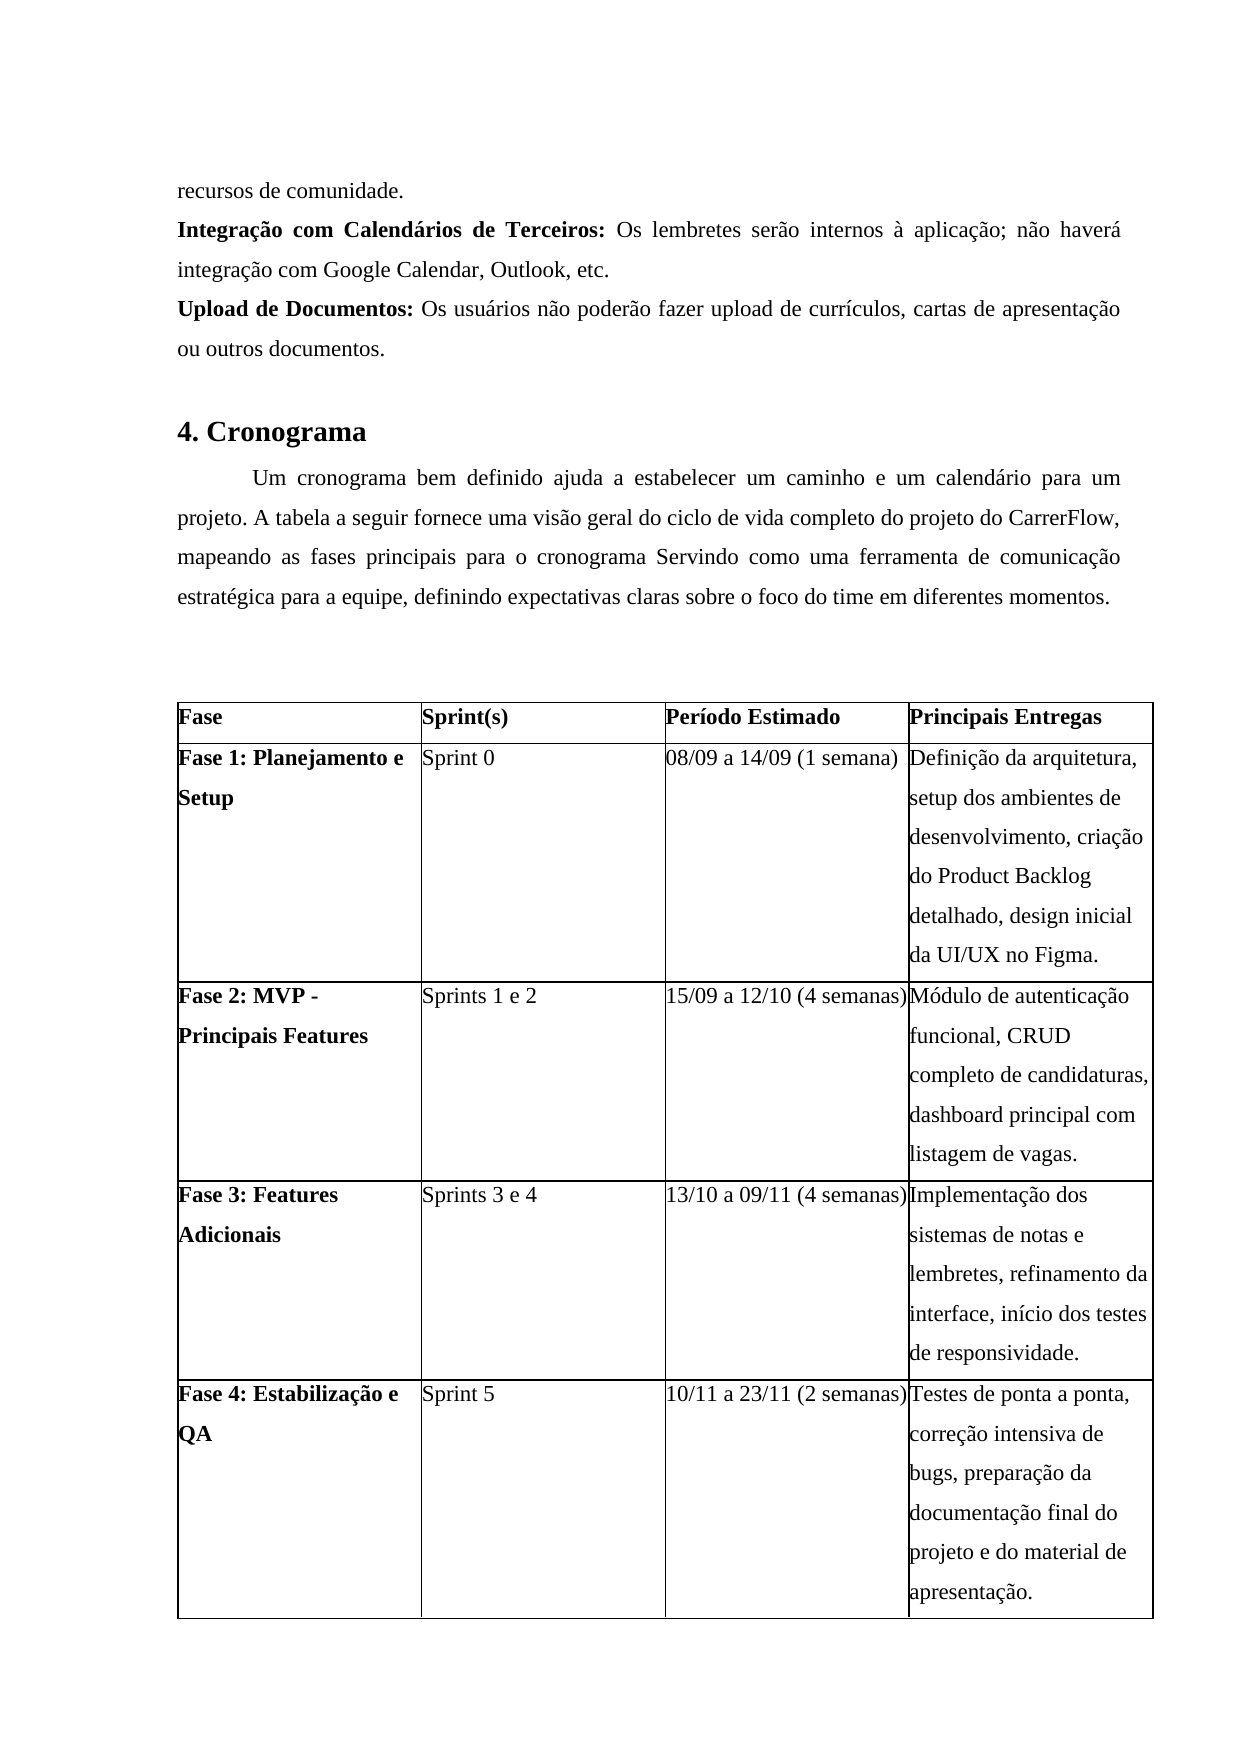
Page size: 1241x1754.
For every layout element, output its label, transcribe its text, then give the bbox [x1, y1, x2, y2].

table_cell 08/09 a 14/09 (1 semana) [666, 744, 908, 981]
table_header Período Estimado [666, 703, 908, 743]
table_cell 10/11 a 23/11 (2 semanas) [666, 1381, 908, 1617]
table_cell Módulo de autenticação funcional, CRUD completo de candidaturas, dashboard principal com listagem de vagas. [910, 983, 1152, 1180]
table_cell Fase 1: Planejamento e Setup [179, 744, 421, 981]
text Integração com Calendários de Terceiros: Os lembretes serão internos à aplicação; não haverá integração com Google Calendar, Outlook, etc. [177, 217, 1122, 282]
table_cell Sprint 0 [422, 744, 665, 981]
text 4. Cronograma [177, 414, 1122, 447]
table_cell Sprint 5 [422, 1381, 665, 1617]
table_cell 15/09 a 12/10 (4 semanas) [666, 983, 908, 1180]
table_cell Implementação dos sistemas de notas e lembretes, refinamento da interface, início dos testes de responsividade. [910, 1182, 1152, 1379]
table_cell Definição da arquitetura, setup dos ambientes de desenvolvimento, criação do Product Backlog detalhado, design inicial da UI/UX no Figma. [910, 744, 1152, 981]
table_cell Fase 3: Features Adicionais [179, 1182, 421, 1379]
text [177, 177, 1122, 203]
table_cell 13/10 a 09/11 (4 semanas) [666, 1182, 908, 1379]
text Um cronograma bem definido ajuda a estabelecer um caminho e um calendário para um projeto. A tabela a seguir fornece uma visão geral do ciclo de vida completo do projeto do CarrerFlow, mapeando as fases principais para o cronograma Servindo como uma ferramenta de comunicação estratégica para a equipe, definindo expectativas claras sobre o foco do time em diferentes momentos. [177, 464, 1122, 609]
text Upload de Documentos: Os usuários não poderão fazer upload de currículos, cartas de apresentação ou outros documentos. [177, 296, 1122, 361]
table_cell Sprints 1 e 2 [422, 983, 665, 1180]
table_cell Fase 4: Estabilização e QA [179, 1381, 421, 1617]
table_cell Testes de ponta a ponta, correção intensiva de bugs, preparação da documentação final do projeto e do material de apresentação. [910, 1381, 1152, 1617]
table_header Principais Entregas [910, 703, 1152, 743]
table_header Sprint(s) [422, 703, 665, 743]
table_cell Fase 2: MVP - Principais Features [179, 983, 421, 1180]
table_cell Sprints 3 e 4 [422, 1182, 665, 1379]
table_header Fase [179, 703, 421, 743]
